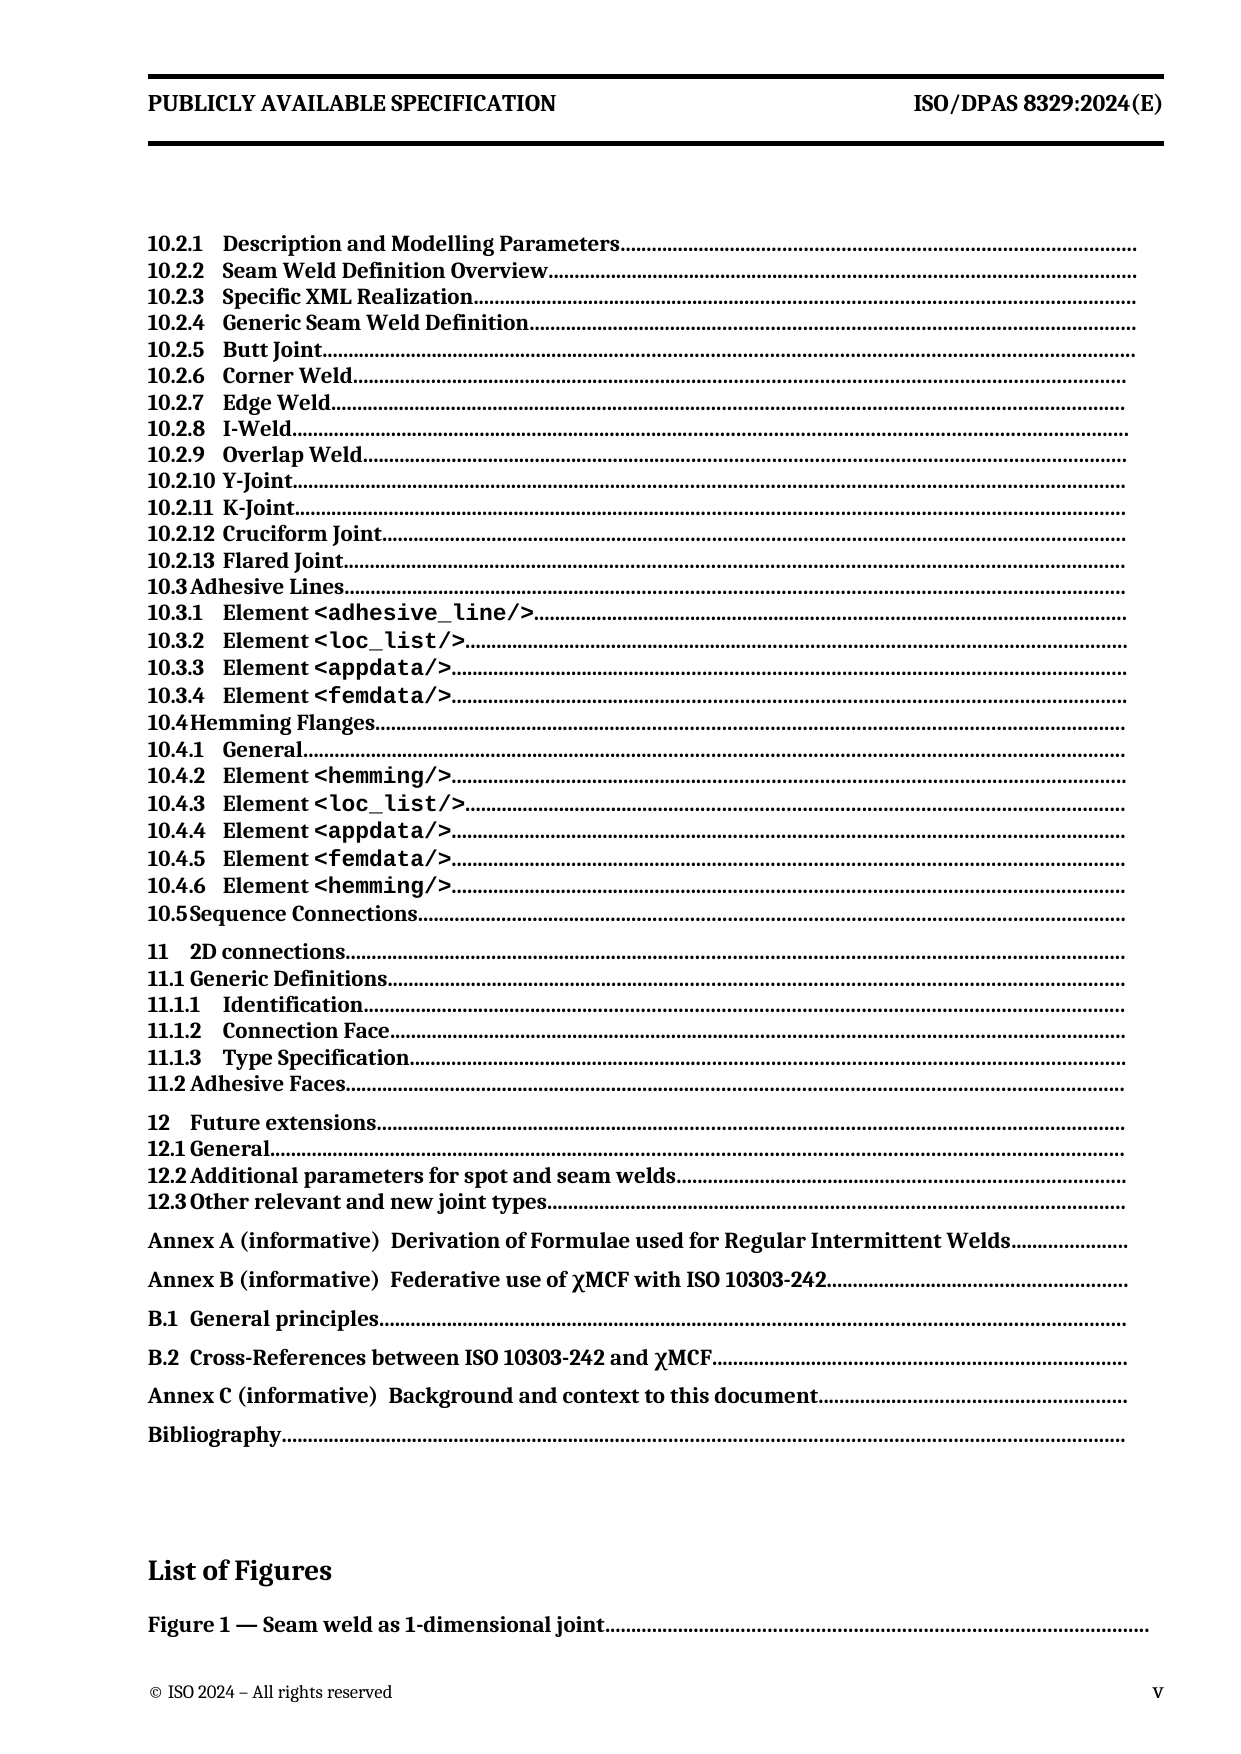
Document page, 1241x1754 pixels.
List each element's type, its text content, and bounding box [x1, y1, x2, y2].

text 10.2.12 Cruciform Joint 129 [148, 521, 1111, 547]
text 10.4.2 Element <hemming/> 139 [148, 763, 1111, 790]
text 12.2 Additional parameters for spot and seam welds 149 [148, 1162, 1111, 1189]
text 10.2.13 Flared Joint 134 [148, 547, 1111, 574]
text Bibliography 156 [148, 1422, 1111, 1448]
text 11.1 Generic Definitions 145 [148, 966, 1111, 992]
text 10.3.2 Element <loc_list/> 137 [148, 628, 1111, 655]
text 10.4.5 Element <femdata/> 140 [148, 845, 1111, 873]
text 10.4.1 General 138 [148, 736, 1111, 763]
text Annex A (informative) Derivation of Formulae used for Regular Intermittent Welds 150 [148, 1228, 1111, 1254]
text 11.1.1 Identification 145 [148, 992, 1111, 1018]
text 10.2.2 Seam Weld Definition Overview 87 [148, 257, 1111, 284]
text 10.4.4 Element <appdata/> 140 [148, 818, 1111, 845]
text 10.5 Sequence Connections 142 [148, 900, 1111, 927]
text Annex C (informative) Background and context to this document 155 [148, 1383, 1111, 1409]
text 11.2 Adhesive Faces 148 [148, 1071, 1111, 1097]
text 11 2D connections 145 [148, 939, 1111, 966]
text 10.3.1 Element <adhesive_line/> 136 [148, 600, 1111, 628]
text 10.3.3 Element <appdata/> 137 [148, 655, 1111, 683]
text 10.2.4 Generic Seam Weld Definition 90 [148, 310, 1111, 337]
text List of Figures [148, 1554, 1163, 1586]
text 10.4.6 Element <hemming/> 140 [148, 873, 1111, 900]
text 10.2.3 Specific XML Realization 90 [148, 284, 1111, 310]
text 10.3.4 Element <femdata/> 137 [148, 683, 1111, 710]
text B.1 General principles 152 [148, 1305, 1111, 1332]
text 11.1.2 Connection Face 145 [148, 1018, 1111, 1044]
text 10.2.11 K-Joint 124 [148, 495, 1111, 521]
text 10.2.6 Corner Weld 103 [148, 363, 1111, 389]
text 10.3 Adhesive Lines 136 [148, 574, 1111, 600]
text 11.1.3 Type Specification 147 [148, 1044, 1111, 1071]
text 10.2.8 I-Weld 111 [148, 416, 1111, 442]
text 12.1 General 149 [148, 1136, 1111, 1162]
text 10.4.3 Element <loc_list/> 140 [148, 790, 1111, 818]
text 12 Future extensions 149 [148, 1110, 1111, 1136]
text Annex B (informative) Federative use of χMCF with ISO 10303-242 152 [148, 1267, 1111, 1293]
text 12.3 Other relevant and new joint types 149 [148, 1189, 1111, 1215]
text 10.2.7 Edge Weld 108 [148, 389, 1111, 416]
text 10.2.5 Butt Joint 99 [148, 337, 1111, 363]
text 10.2.10 Y-Joint 120 [148, 468, 1111, 495]
text 10.4 Hemming Flanges 138 [148, 710, 1111, 736]
text Figure 1 — Seam weld as 1-dimensional joint 3 [148, 1611, 1111, 1638]
text 10.2.9 Overlap Weld 114 [148, 442, 1111, 468]
text B.2 Cross-References between ISO 10303-242 and χMCF 153 [148, 1344, 1111, 1371]
text 10.2.1 Description and Modelling Parameters 87 [148, 231, 1111, 257]
